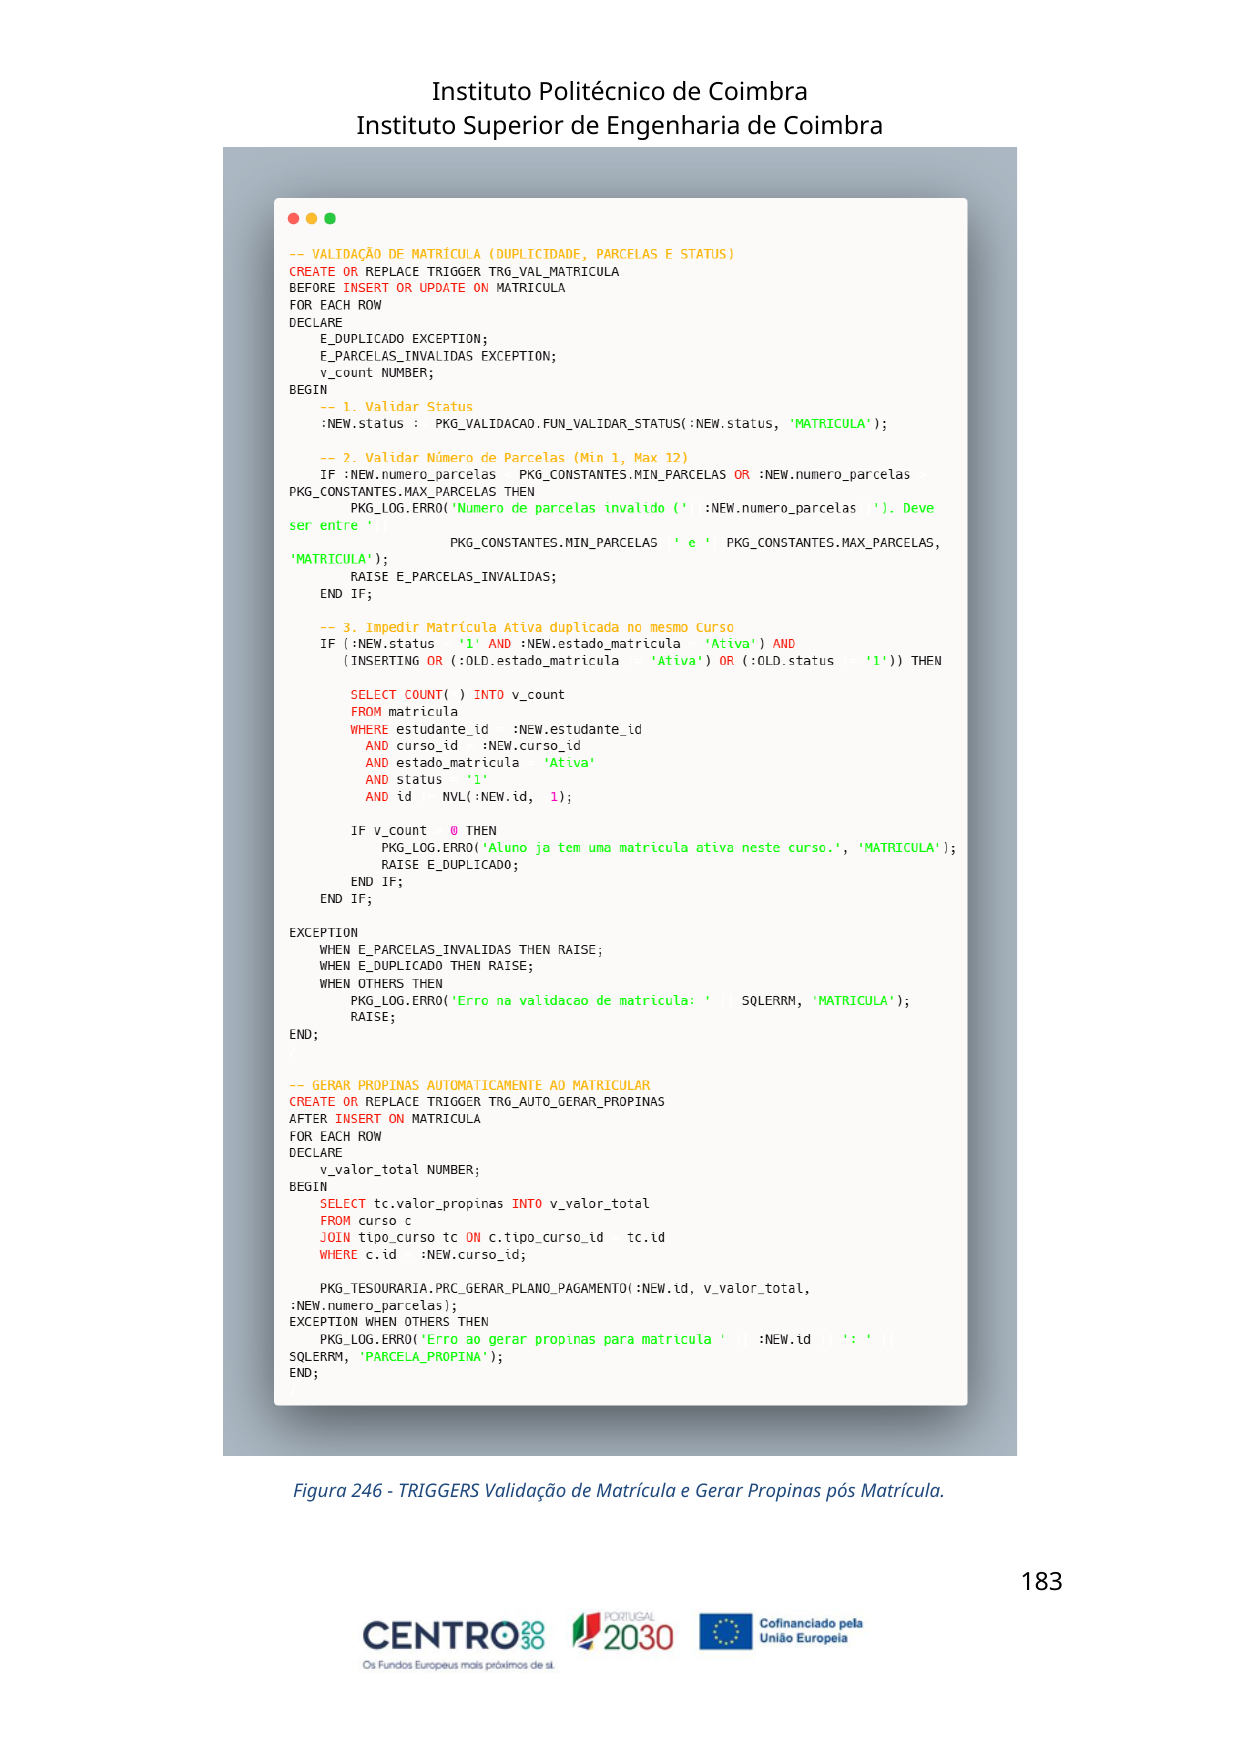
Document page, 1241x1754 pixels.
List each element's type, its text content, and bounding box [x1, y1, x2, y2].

picture [223, 147, 1018, 1456]
picture [349, 1597, 891, 1681]
text Figura 246 - TRIGGERS Validação de Matrícula e Gerar Propinas pós Matrícula. [177, 1477, 1063, 1503]
